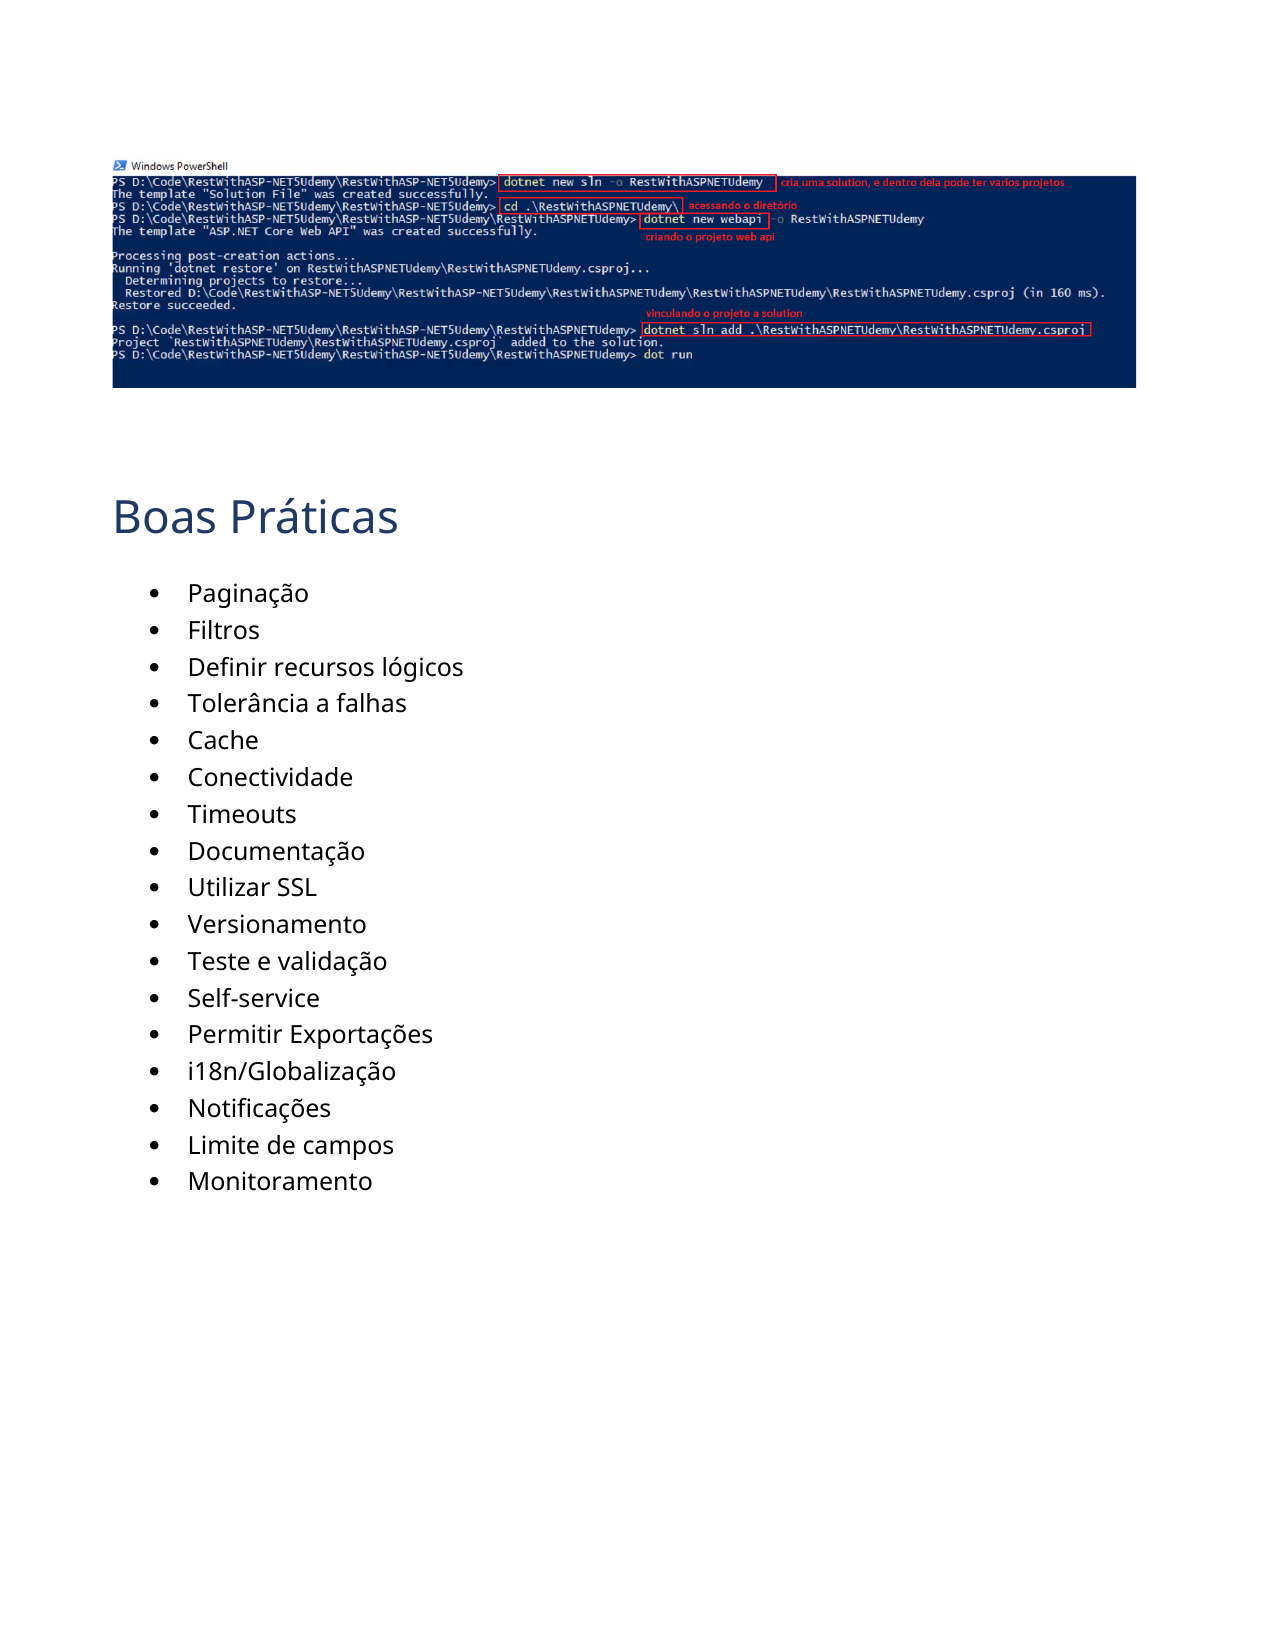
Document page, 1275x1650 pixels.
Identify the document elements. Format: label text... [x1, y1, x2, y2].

list Limite de campos [150, 1127, 1162, 1161]
list Definir recursos lógicos [150, 649, 1162, 683]
list Versionamento [150, 907, 1162, 941]
list Cache [150, 723, 1162, 757]
list Self-service [150, 980, 1162, 1014]
list Notificações [150, 1091, 1162, 1124]
list Documentação [150, 833, 1162, 867]
list Filtros [150, 612, 1162, 647]
list Monitoramento [150, 1164, 1162, 1198]
list Conectividade [150, 759, 1162, 794]
list Paginação [150, 576, 1162, 610]
list Tolerância a falhas [150, 686, 1162, 720]
list Permitir Exportações [150, 1017, 1162, 1051]
list Utilizar SSL [150, 870, 1162, 904]
subtitle Boas Práticas [112, 484, 1162, 547]
list Teste e validação [150, 943, 1162, 977]
list i18n/Globalização [150, 1054, 1162, 1088]
list Timeouts [150, 796, 1162, 830]
picture [112, 150, 1137, 388]
